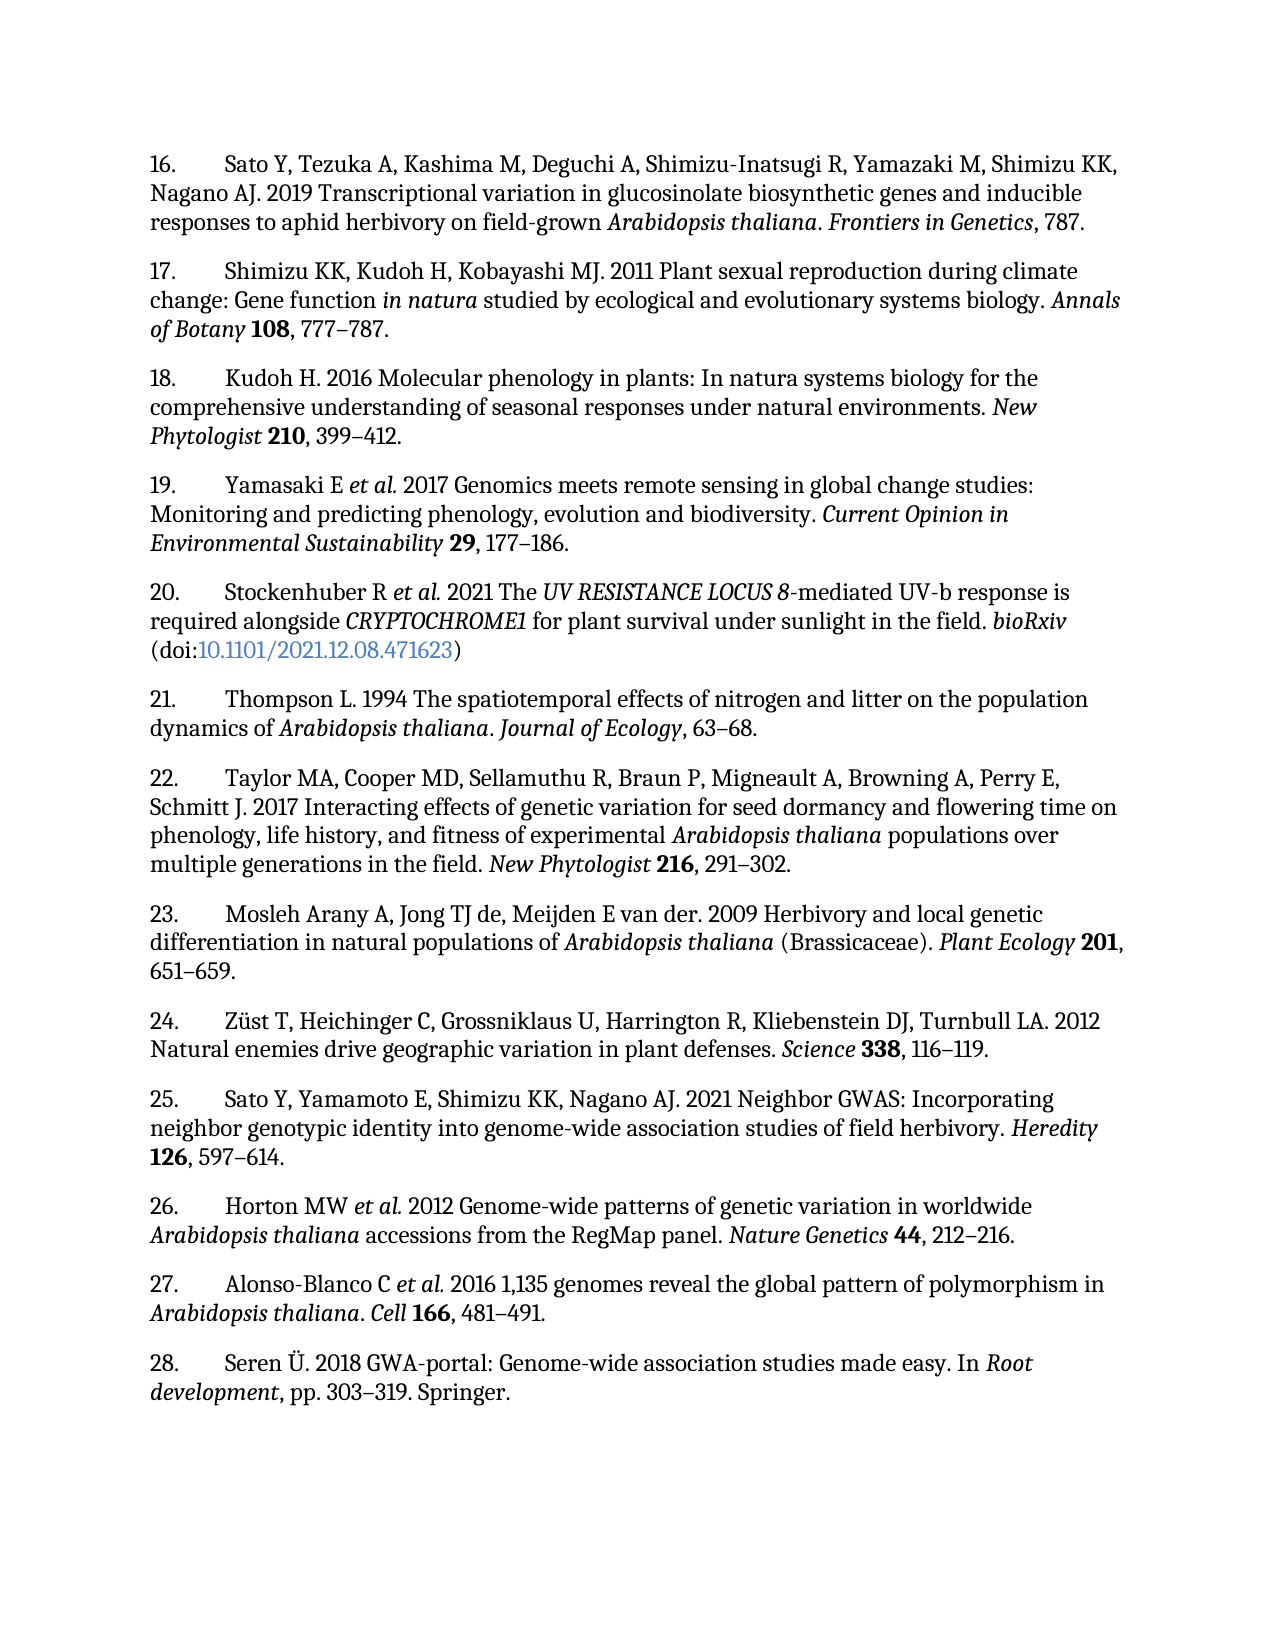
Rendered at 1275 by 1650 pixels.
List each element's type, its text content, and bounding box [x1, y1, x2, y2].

text 22. Taylor MA, Cooper MD, Sellamuthu R, Braun P, Migneault A, Browning A, Perry E, Schmitt J. 2017 Interacting effects of genetic variation for seed dormancy and flowering time on phenology, life history, and fitness of experimental Arabidopsis thaliana populations over multiple generations in the field. New Phytologist 216, 291–302. [150, 764, 1125, 879]
text 27. Alonso-Blanco C et al. 2016 1,135 genomes reveal the global pattern of polymorphism in Arabidopsis thaliana. Cell 166, 481–491. [150, 1270, 1125, 1328]
text 20. Stockenhuber R et al. 2021 The UV RESISTANCE LOCUS 8-mediated UV-b response is required alongside CRYPTOCHROME1 for plant survival under sunlight in the field. bioRxiv (doi:10.1101/2021.12.08.471623) [150, 578, 1125, 664]
text 18. Kudoh H. 2016 Molecular phenology in plants: In natura systems biology for the comprehensive understanding of seasonal responses under natural environments. New Phytologist 210, 399–412. [150, 364, 1125, 450]
text 25. Sato Y, Yamamoto E, Shimizu KK, Nagano AJ. 2021 Neighbor GWAS: Incorporating neighbor genotypic identity into genome-wide association studies of field herbivory. Heredity 126, 597–614. [150, 1085, 1125, 1171]
text 16. Sato Y, Tezuka A, Kashima M, Deguchi A, Shimizu-Inatsugi R, Yamazaki M, Shimizu KK, Nagano AJ. 2019 Transcriptional variation in glucosinolate biosynthetic genes and inducible responses to aphid herbivory on field-grown Arabidopsis thaliana. Frontiers in Genetics, 787. [150, 150, 1125, 236]
text 21. Thompson L. 1994 The spatiotemporal effects of nitrogen and litter on the population dynamics of Arabidopsis thaliana. Journal of Ecology, 63–68. [150, 685, 1125, 743]
text 26. Horton MW et al. 2012 Genome-wide patterns of genetic variation in worldwide Arabidopsis thaliana accessions from the RegMap panel. Nature Genetics 44, 212–216. [150, 1192, 1125, 1249]
text 28. Seren Ü. 2018 GWA-portal: Genome-wide association studies made easy. In Root development, pp. 303–319. Springer. [150, 1349, 1125, 1406]
text 17. Shimizu KK, Kudoh H, Kobayashi MJ. 2011 Plant sexual reproduction during climate change: Gene function in natura studied by ecological and evolutionary systems biology. Annals of Botany 108, 777–787. [150, 257, 1125, 343]
text 19. Yamasaki E et al. 2017 Genomics meets remote sensing in global change studies: Monitoring and predicting phenology, evolution and biodiversity. Current Opinion in Environmental Sustainability 29, 177–186. [150, 471, 1125, 557]
text 24. Züst T, Heichinger C, Grossniklaus U, Harrington R, Kliebenstein DJ, Turnbull LA. 2012 Natural enemies drive geographic variation in plant defenses. Science 338, 116–119. [150, 1007, 1125, 1064]
text 23. Mosleh Arany A, Jong TJ de, Meijden E van der. 2009 Herbivory and local genetic differentiation in natural populations of Arabidopsis thaliana (Brassicaceae). Plant Ecology 201, 651–659. [150, 899, 1125, 986]
